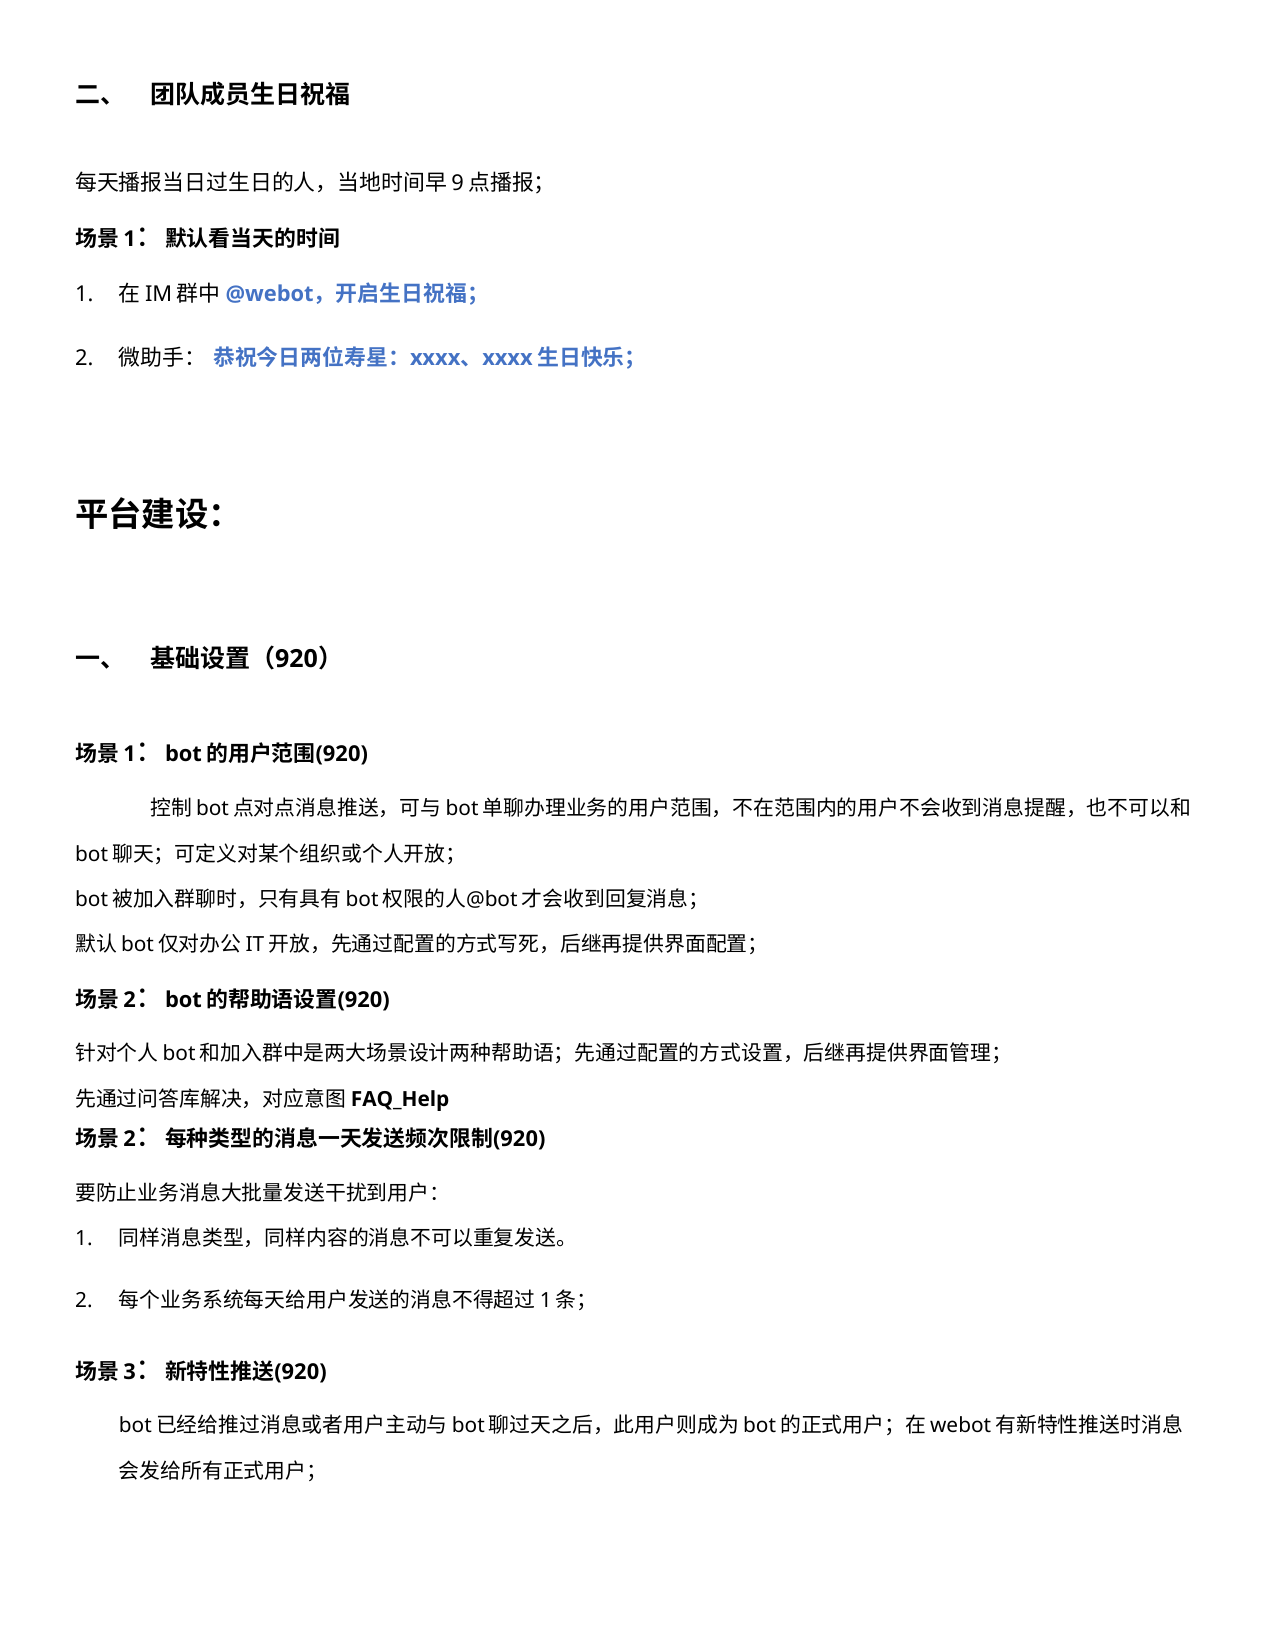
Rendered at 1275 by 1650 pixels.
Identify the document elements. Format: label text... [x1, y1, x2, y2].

text 要防止业务消息大批量发送干扰到用户： [75, 1176, 1200, 1206]
text 先通过问答库解决，对应意图 FAQ_Help [75, 1082, 1200, 1112]
list 在IM群中 @webot，开启生日祝福； [75, 276, 1200, 308]
text 场景1：bot的用户范围(920) [75, 728, 1200, 770]
text 每天播报当日过生日的人，当地时间早9点播报； [75, 165, 1200, 197]
text 场景2：bot的帮助语设置(920) [75, 973, 1200, 1015]
subtitle 基础设置（920） [75, 638, 1200, 674]
list 每个业务系统每天给用户发送的消息不得超过1条； [75, 1283, 1200, 1313]
text 默认bot仅对办公IT开放，先通过配置的方式写死，后继再提供界面配置； [75, 928, 1200, 958]
subtitle 平台建设： [75, 488, 1200, 536]
list 同样消息类型，同样内容的消息不可以重复发送。 [75, 1221, 1200, 1251]
text 场景1：默认看当天的时间 [75, 212, 1200, 255]
text 控制bot点对点消息推送，可与bot单聊办理业务的用户范围，不在范围内的用户不会收到消息提醒，也不可以和bot聊天；可定义对某个组织或个人开放； [75, 791, 1200, 867]
list bot已经给推过消息或者用户主动与bot聊过天之后，此用户则成为bot的正式用户；在webot有新特性推送时消息会发给所有正式用户； [119, 1409, 1200, 1484]
text 场景3：新特性推送(920) [75, 1345, 1200, 1387]
list 微助手： 恭祝今日两位寿星：xxxx、xxxx生日快乐； [75, 340, 1200, 372]
text 针对个人bot和加入群中是两大场景设计两种帮助语；先通过配置的方式设置，后继再提供界面管理； [75, 1037, 1200, 1067]
text 场景2：每种类型的消息一天发送频次限制(920) [75, 1112, 1200, 1154]
subtitle 团队成员生日祝福 [75, 75, 1200, 111]
text bot被加入群聊时，只有具有bot权限的人@bot才会收到回复消息； [75, 882, 1200, 913]
